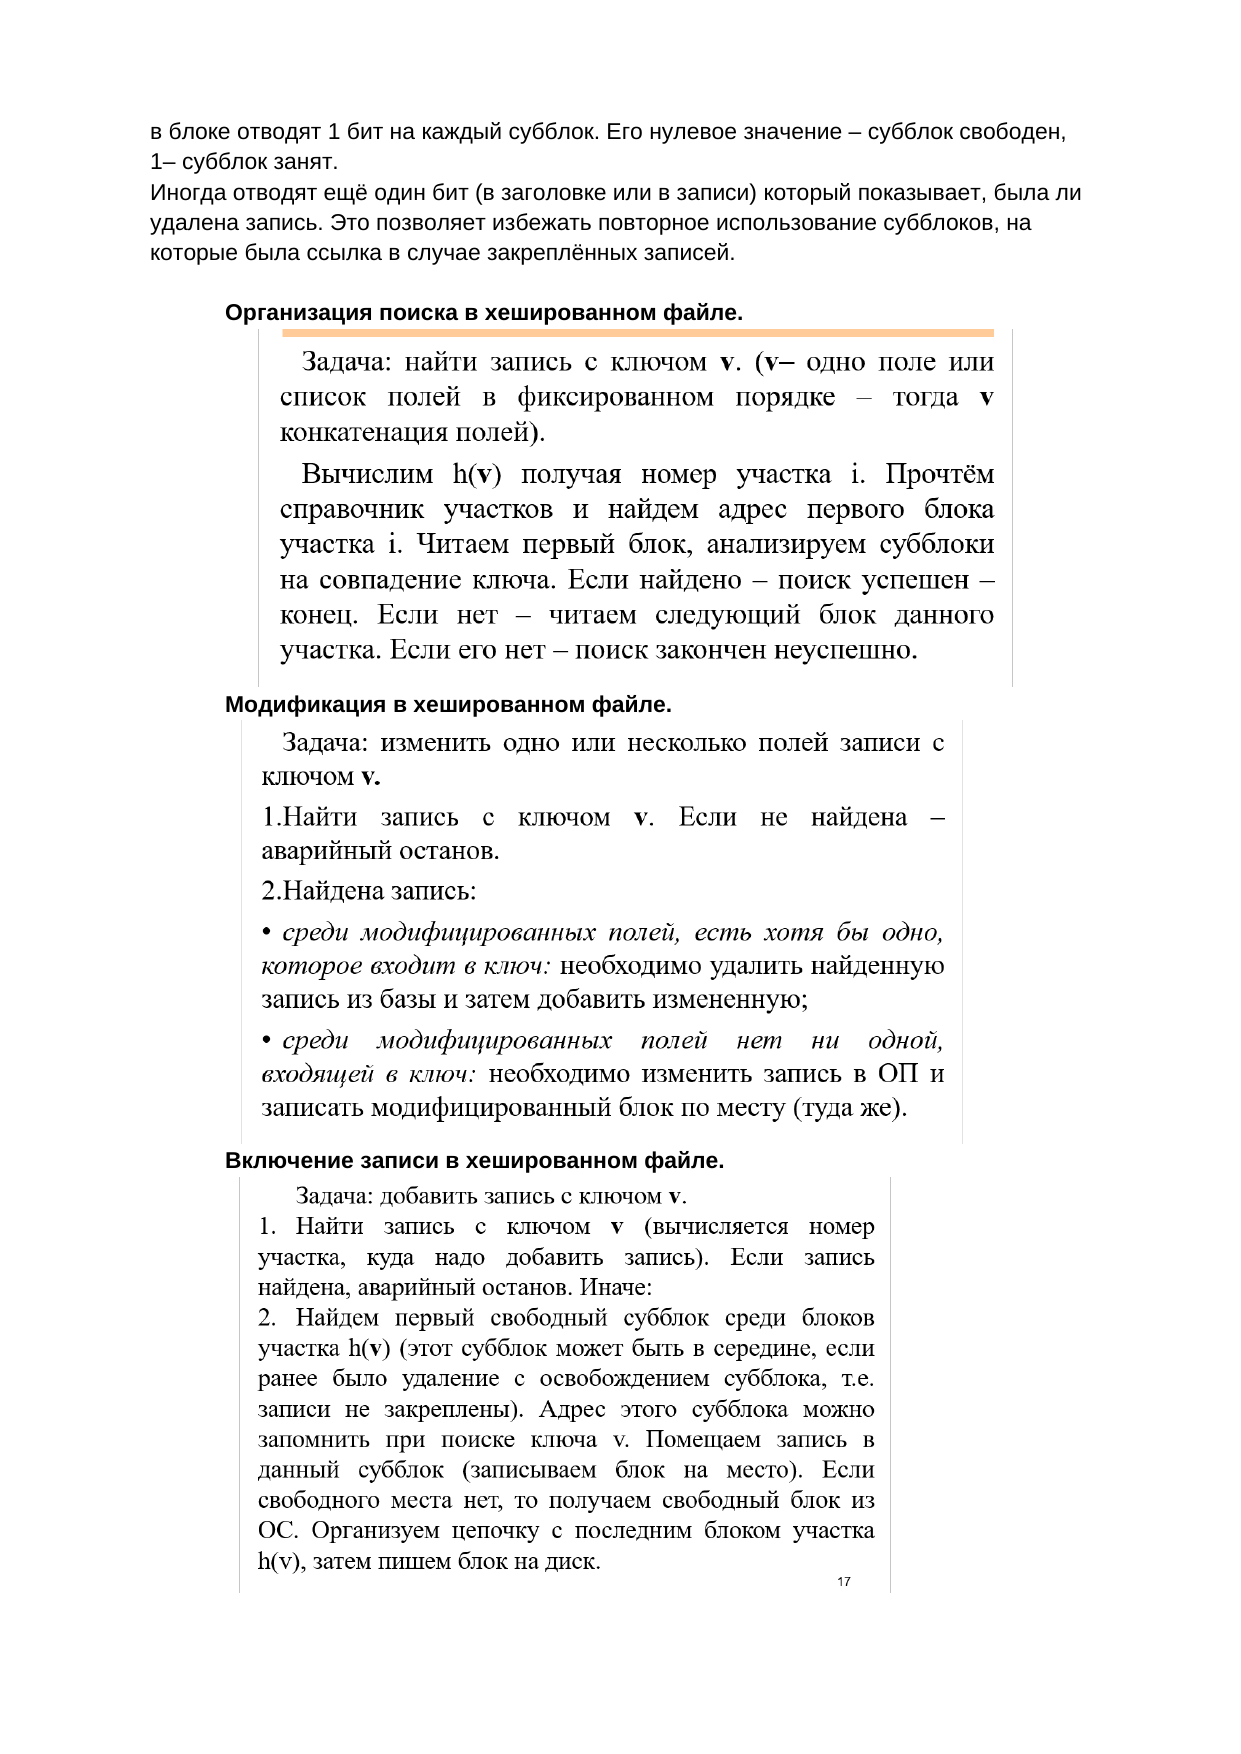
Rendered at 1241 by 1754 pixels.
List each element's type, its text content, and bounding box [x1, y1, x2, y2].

picture [225, 1177, 897, 1593]
text Иногда отводят ещё один бит (в заголовке или в записи) который показывает, была ли удалена запись. Это позволяет избежать повторное использование субблоков, на которые была ссылка в случае закреплённых записей. [150, 178, 1090, 265]
picture [225, 720, 976, 1144]
picture [225, 329, 1053, 687]
text в блоке отводят 1 бит на каждый субблок. Его нулевое значение – субблок свободен, 1– субблок занят. [150, 118, 1090, 174]
